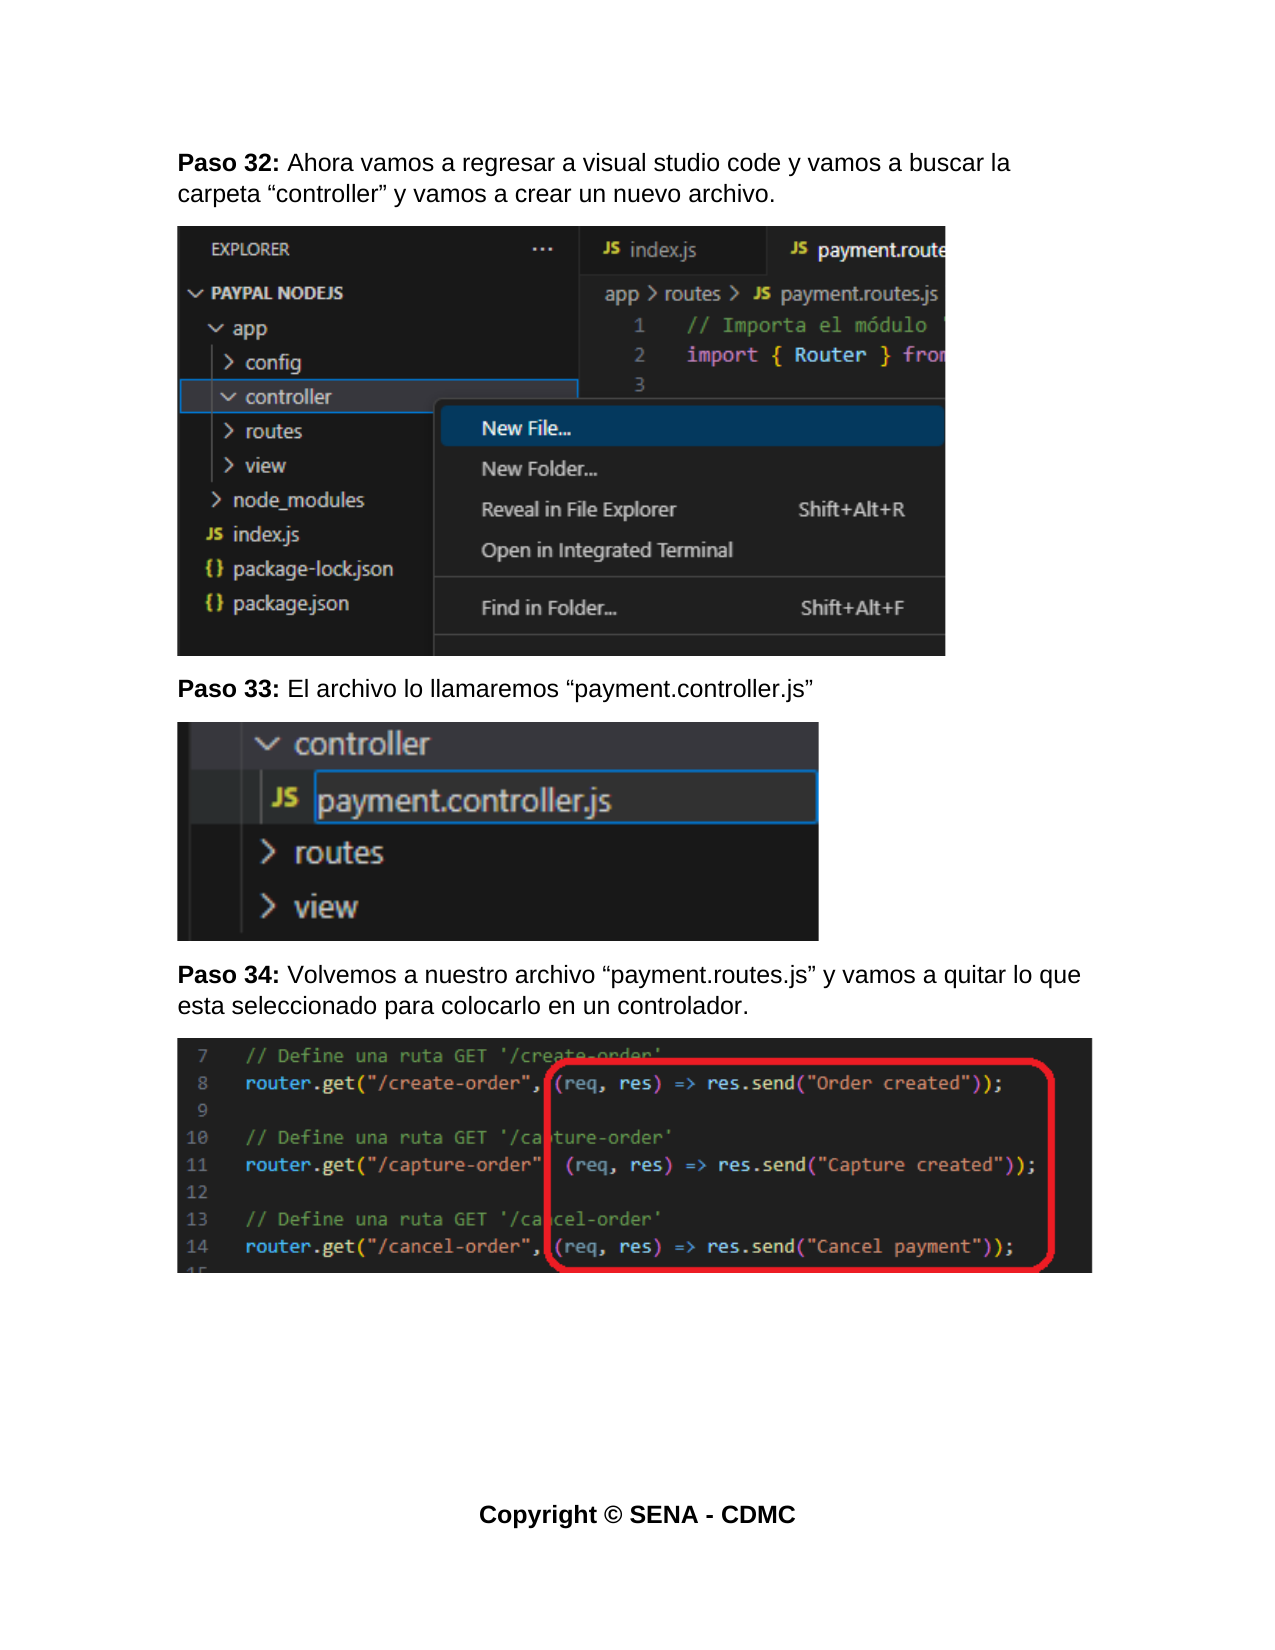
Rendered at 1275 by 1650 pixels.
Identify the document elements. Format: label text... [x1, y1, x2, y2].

picture [177, 226, 946, 656]
picture [177, 722, 819, 941]
text Paso 34: Volvemos a nuestro archivo “payment.routes.js” y vamos a quitar lo que esta seleccionado para colocarlo en un controlador. [177, 960, 1098, 1019]
text Paso 32: Ahora vamos a regresar a visual studio code y vamos a buscar la carpeta “controller” y vamos a crear un nuevo archivo. [177, 148, 1098, 207]
text Paso 33: El archivo lo llamaremos “payment.controller.js” [177, 674, 1098, 703]
picture [177, 1038, 1098, 1273]
